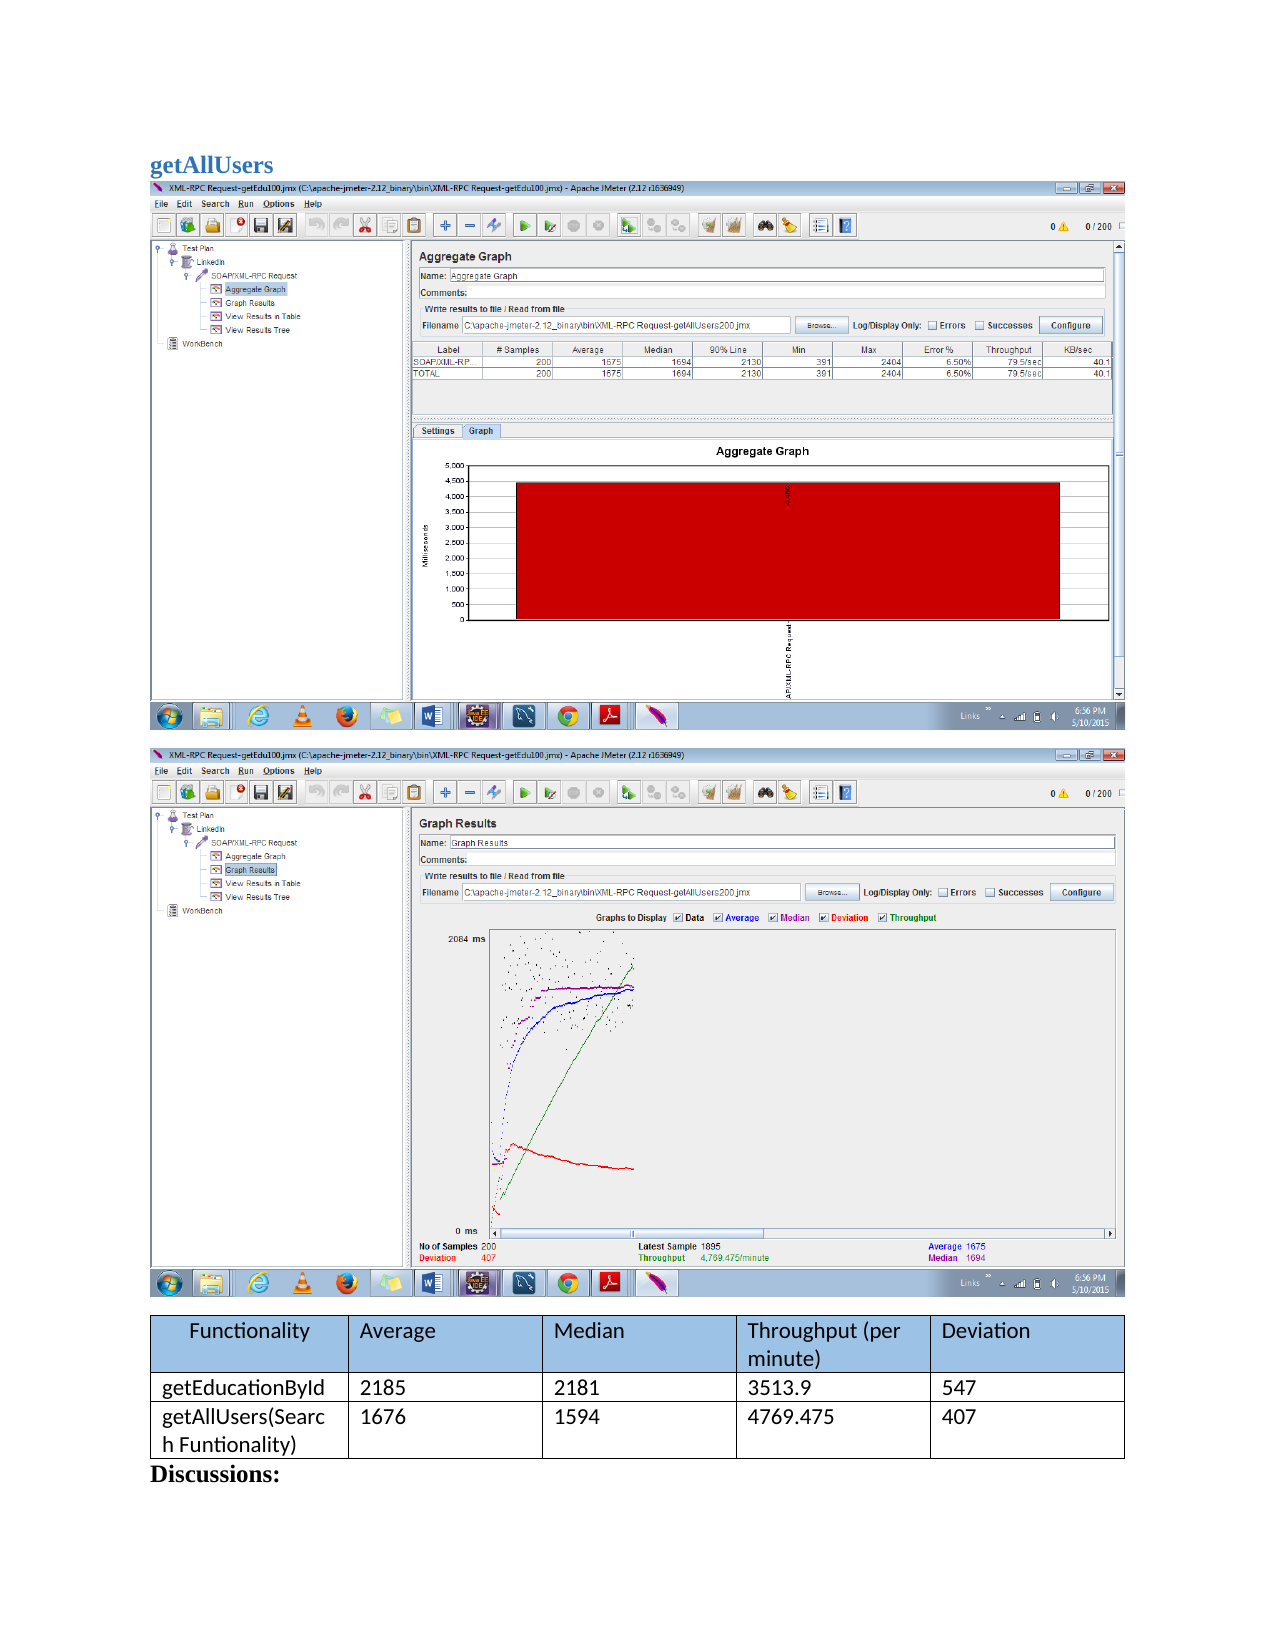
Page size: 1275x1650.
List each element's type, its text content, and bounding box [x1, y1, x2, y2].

table_cell 4769.475 [737, 1402, 930, 1458]
table_cell 2185 [349, 1373, 542, 1401]
table_header Median [543, 1316, 736, 1372]
table_cell 407 [931, 1402, 1124, 1458]
text Discussions: [150, 1459, 1125, 1488]
table_header Average [349, 1316, 542, 1372]
table_header Deviation [931, 1316, 1124, 1372]
subtitle getAllUsers [150, 150, 1125, 179]
picture [150, 181, 1125, 730]
table_cell 1594 [543, 1402, 736, 1458]
table_header Throughput (per minute) [737, 1316, 930, 1372]
table_header Functionality [151, 1316, 348, 1372]
table_cell 547 [931, 1373, 1124, 1401]
picture [150, 748, 1125, 1297]
table_cell 2181 [543, 1373, 736, 1401]
table_cell 1676 [349, 1402, 542, 1458]
table_cell 3513.9 [737, 1373, 930, 1401]
table_cell getAllUsers(Search Funtionality) [151, 1402, 348, 1458]
table_cell getEducationById [151, 1373, 348, 1401]
